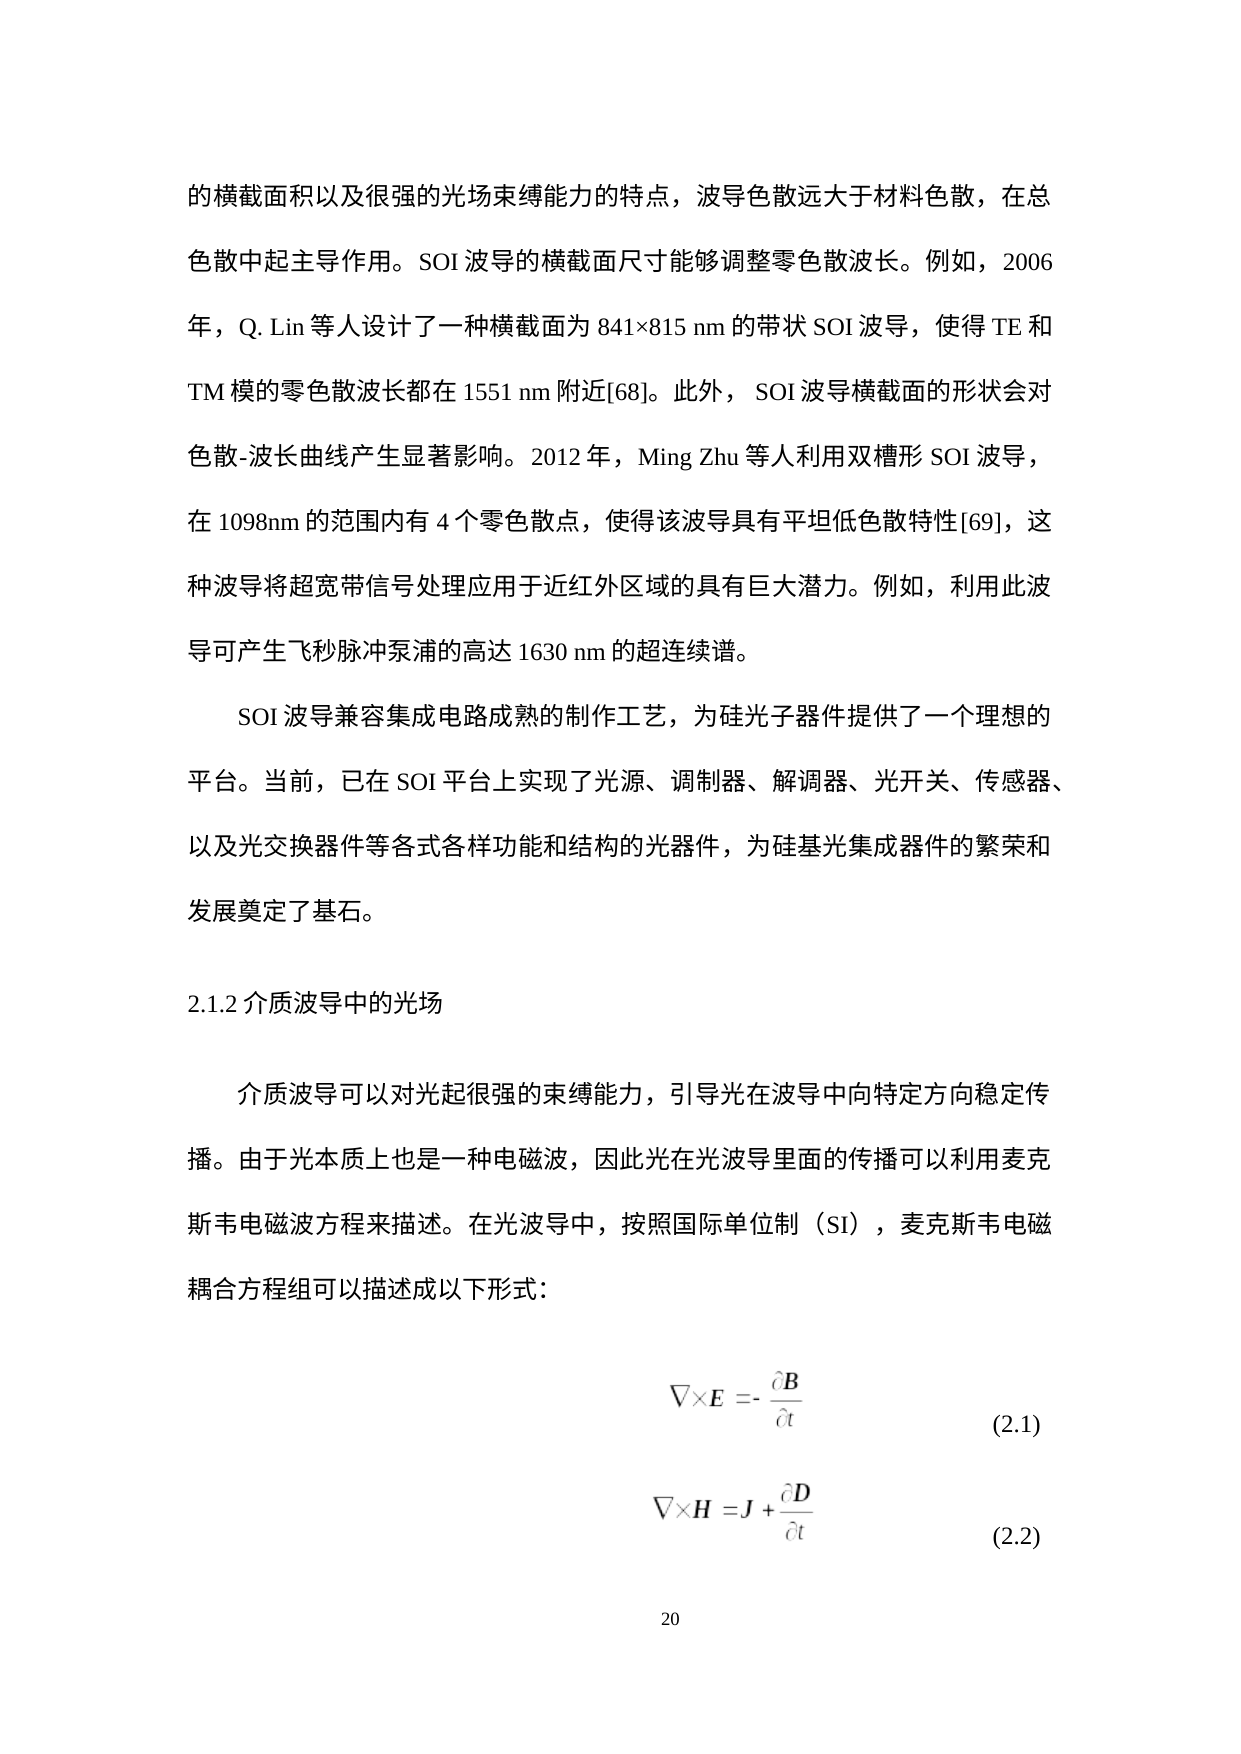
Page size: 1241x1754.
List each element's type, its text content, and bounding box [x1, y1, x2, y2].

text (2.2) [232, 1465, 1040, 1562]
text (2.1) [232, 1353, 1040, 1451]
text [187, 162, 1053, 682]
subtitle 2.1.2 介质波导中的光场 [187, 969, 1053, 1034]
text SOI波导兼容集成电路成熟的制作工艺，为硅光子器件提供了一个理想的平台。当前，已在SOI平台上实现了光源、调制器、解调器、光开关、传感器、以及光交换器件等各式各样功能和结构的光器件，为硅基光集成器件的繁荣和发展奠定了基石。 [187, 682, 1053, 942]
text 介质波导可以对光起很强的束缚能力，引导光在波导中向特定方向稳定传播。由于光本质上也是一种电磁波，因此光在光波导里面的传播可以利用麦克斯韦电磁波方程来描述。在光波导中，按照国际单位制（SI），麦克斯韦电磁耦合方程组可以描述成以下形式： [187, 1061, 1053, 1321]
